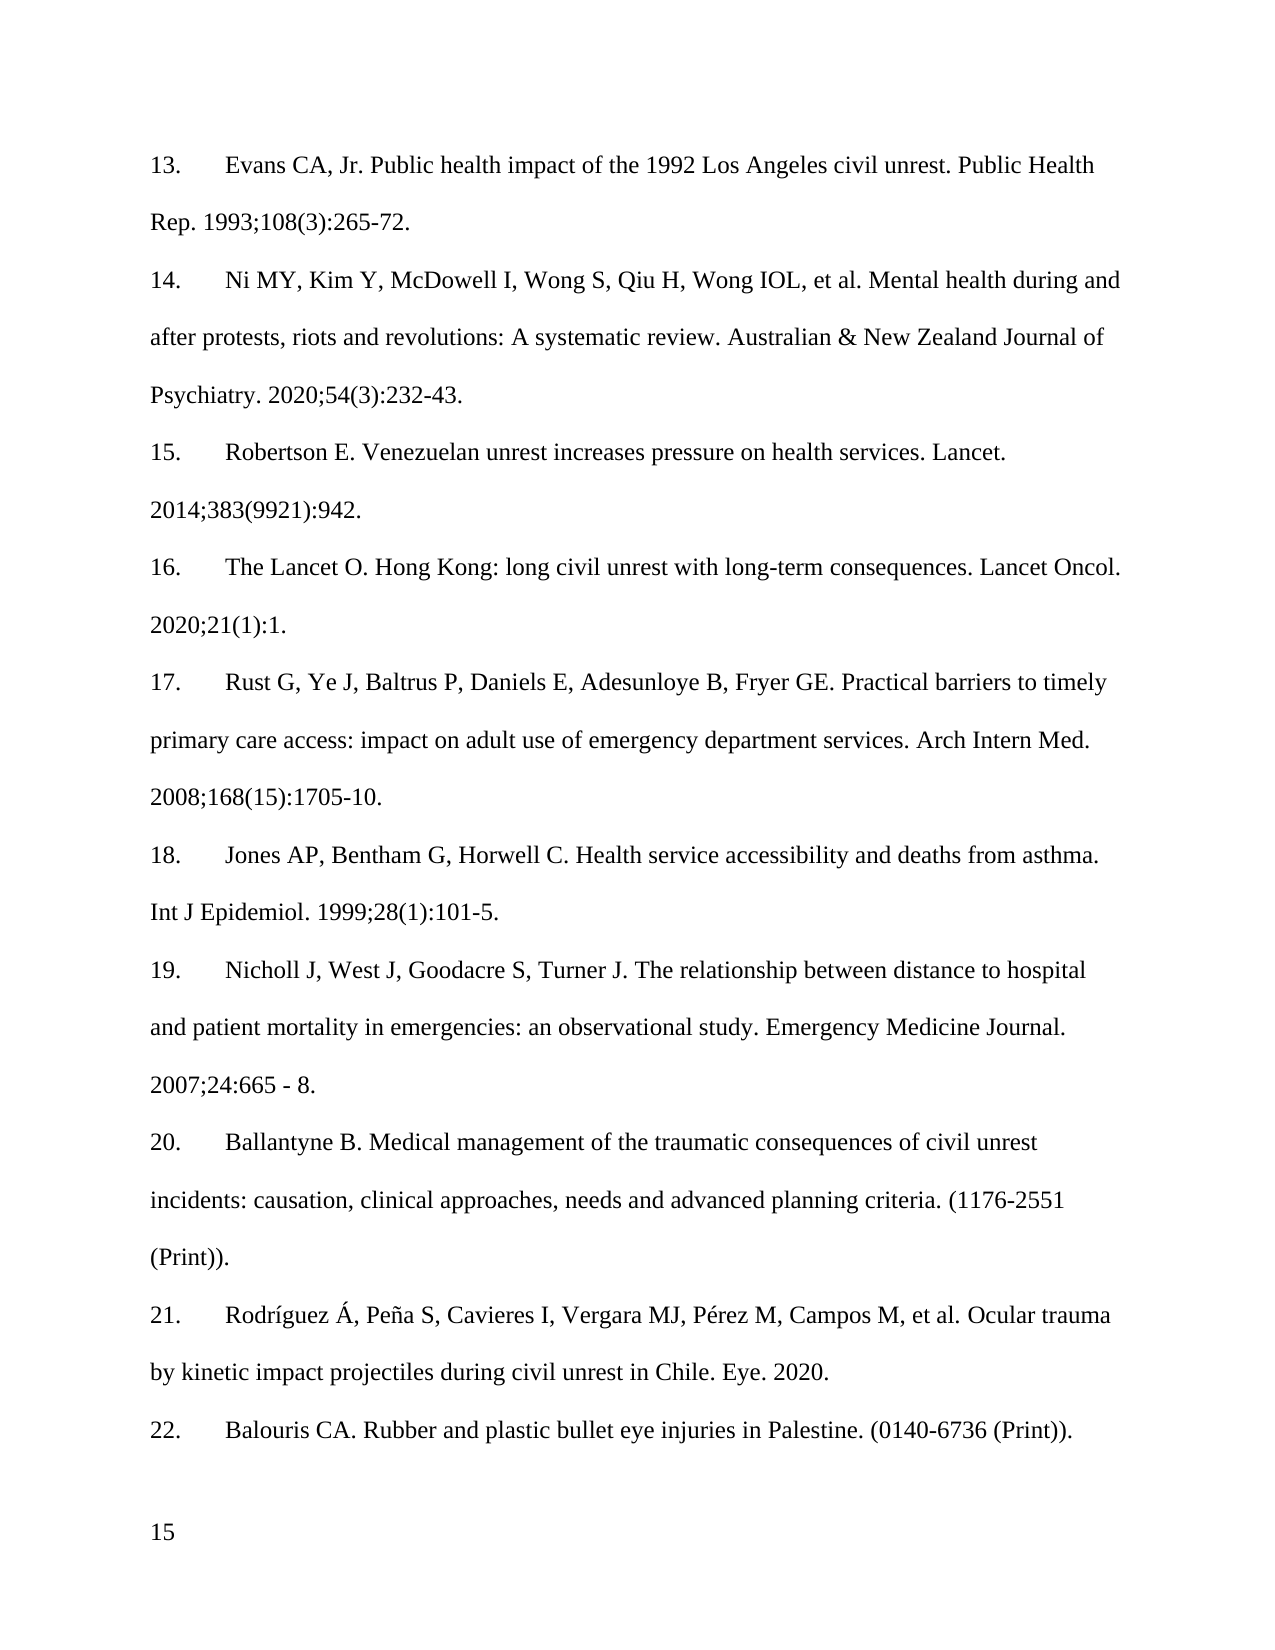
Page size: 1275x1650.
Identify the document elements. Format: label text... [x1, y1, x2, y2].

text 13. Evans CA, Jr. Public health impact of the 1992 Los Angeles civil unrest. Public Health Rep. 1993;108(3):265-72. [150, 150, 1125, 236]
text 16. The Lancet O. Hong Kong: long civil unrest with long-term consequences. Lancet Oncol. 2020;21(1):1. [150, 552, 1125, 639]
text 18. Jones AP, Bentham G, Horwell C. Health service accessibility and deaths from asthma. Int J Epidemiol. 1999;28(1):101-5. [150, 840, 1125, 926]
text 17. Rust G, Ye J, Baltrus P, Daniels E, Adesunloye B, Fryer GE. Practical barriers to timely primary care access: impact on adult use of emergency department services. Arch Intern Med. 2008;168(15):1705-10. [150, 667, 1125, 811]
text 14. Ni MY, Kim Y, McDowell I, Wong S, Qiu H, Wong IOL, et al. Mental health during and after protests, riots and revolutions: A systematic review. Australian & New Zealand Journal of Psychiatry. 2020;54(3):232-43. [150, 265, 1125, 409]
text 22. Balouris CA. Rubber and plastic bullet eye injuries in Palestine. (0140-6736 (Print)). [150, 1415, 1125, 1444]
text 21. Rodríguez Á, Peña S, Cavieres I, Vergara MJ, Pérez M, Campos M, et al. Ocular trauma by kinetic impact projectiles during civil unrest in Chile. Eye. 2020. [150, 1300, 1125, 1386]
text 19. Nicholl J, West J, Goodacre S, Turner J. The relationship between distance to hospital and patient mortality in emergencies: an observational study. Emergency Medicine Journal. 2007;24:665 - 8. [150, 955, 1125, 1099]
text 15. Robertson E. Venezuelan unrest increases pressure on health services. Lancet. 2014;383(9921):942. [150, 437, 1125, 524]
text 20. Ballantyne B. Medical management of the traumatic consequences of civil unrest incidents: causation, clinical approaches, needs and advanced planning criteria. (1176-2551 (Print)). [150, 1127, 1125, 1271]
